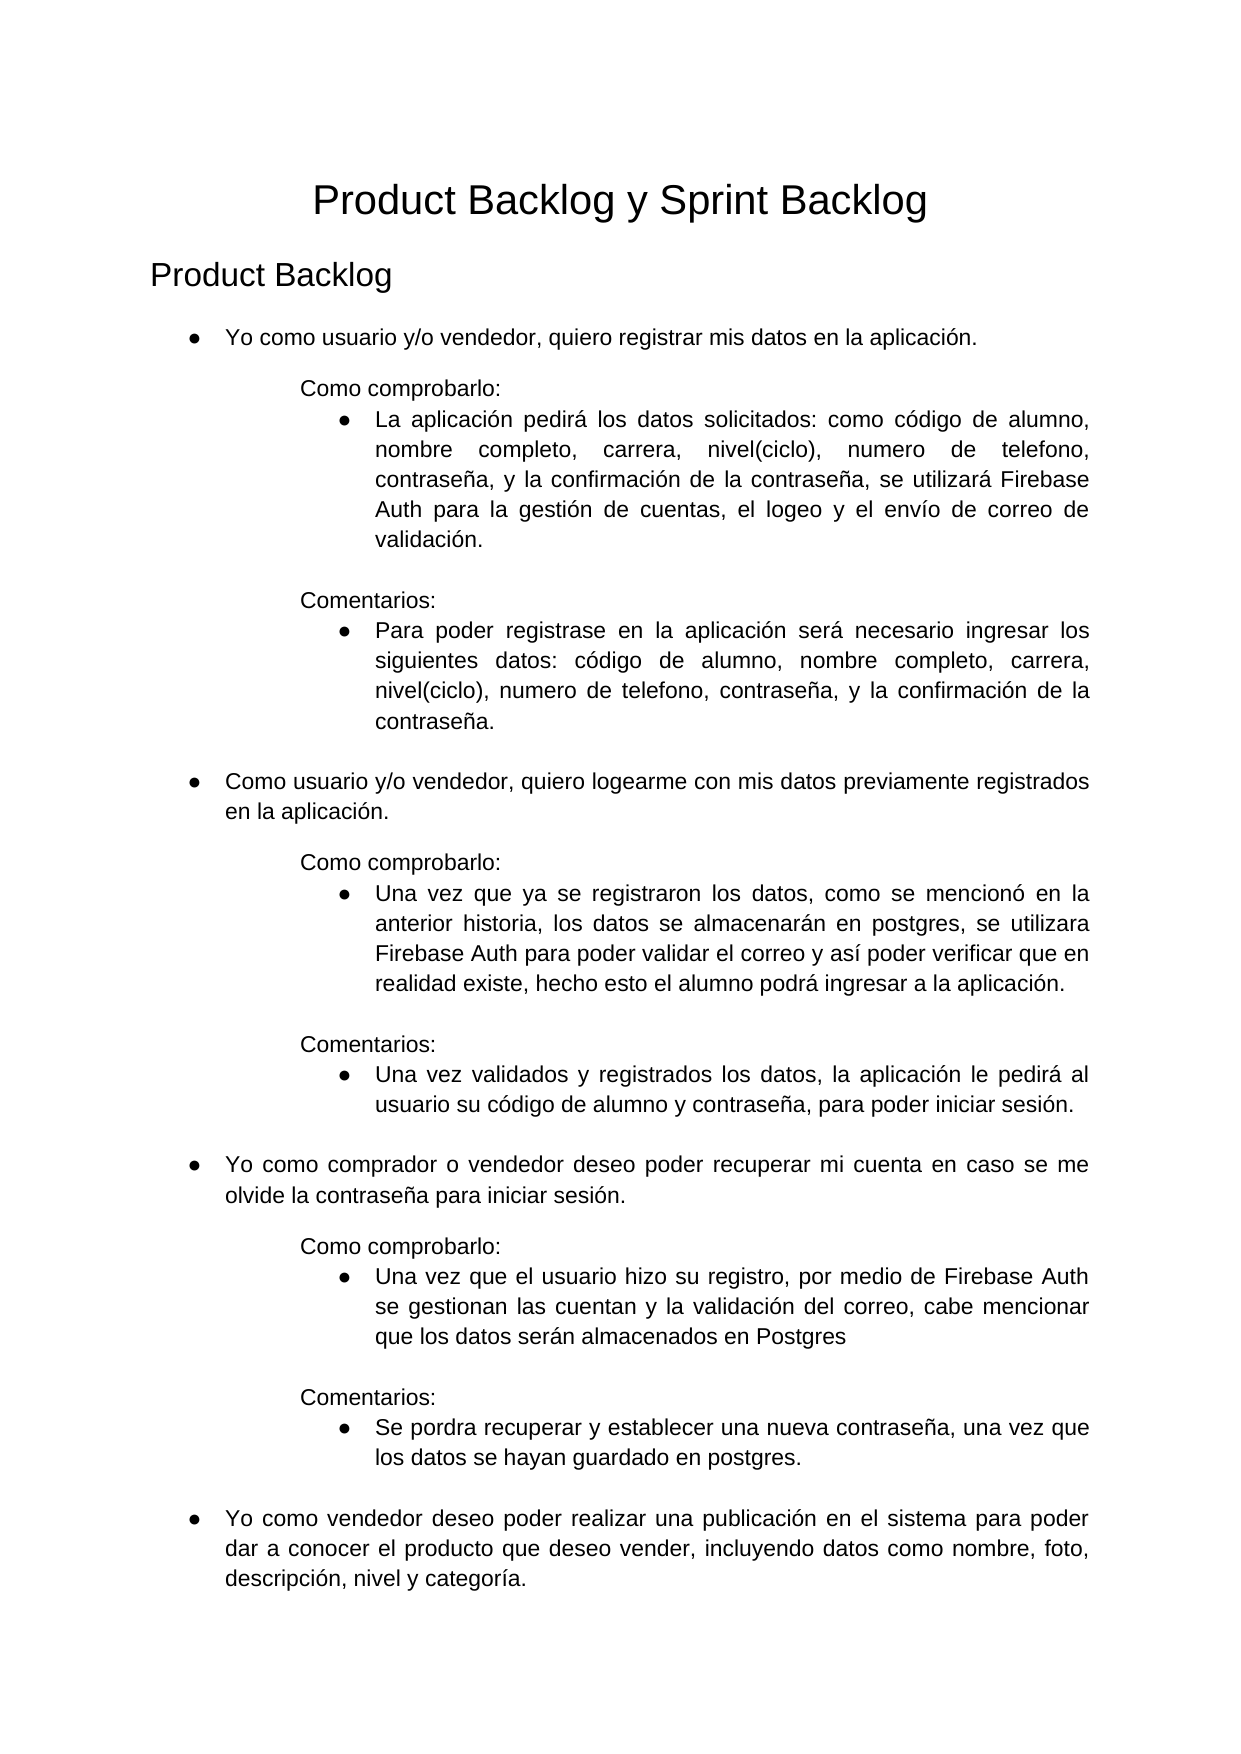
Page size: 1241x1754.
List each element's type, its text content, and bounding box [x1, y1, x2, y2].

list Se pordra recuperar y establecer una nueva contraseña, una vez que los datos se hayan guardado en postgres. [337, 1414, 1090, 1470]
list Como usuario y/o vendedor, quiero logearme con mis datos previamente registrados en la aplicación. [187, 768, 1090, 824]
list La aplicación pedirá los datos solicitados: como código de alumno, nombre completo, carrera, nivel(ciclo), numero de telefono, contraseña, y la confirmación de la contraseña, se utilizará Firebase Auth para la gestión de cuentas, el logeo y el envío de correo de validación. [337, 406, 1090, 553]
list Yo como comprador o vendedor deseo poder recuperar mi cuenta en caso se me olvide la contraseña para iniciar sesión. [187, 1151, 1090, 1208]
subtitle Product Backlog y Sprint Backlog [150, 175, 1090, 223]
text Comentarios: [150, 1031, 1090, 1057]
list Una vez que ya se registraron los datos, como se mencionó en la anterior historia, los datos se almacenarán en postgres, se utilizara Firebase Auth para poder validar el correo y así poder verificar que en realidad existe, hecho esto el alumno podrá ingresar a la aplicación. [337, 879, 1090, 996]
text Comentarios: [150, 1384, 1090, 1410]
list Yo como usuario y/o vendedor, quiero registrar mis datos en la aplicación. [187, 324, 1090, 351]
text Comentarios: [150, 587, 1090, 613]
subtitle Product Backlog [150, 255, 1090, 293]
text Como comprobarlo: [150, 1233, 1090, 1259]
text Como comprobarlo: [150, 849, 1090, 876]
list Yo como vendedor deseo poder realizar una publicación en el sistema para poder dar a conocer el producto que deseo vender, incluyendo datos como nombre, foto, descripción, nivel y categoría. [187, 1504, 1090, 1591]
text Como comprobarlo: [300, 375, 1090, 402]
list Una vez que el usuario hizo su registro, por medio de Firebase Auth se gestionan las cuentan y la validación del correo, cabe mencionar que los datos serán almacenados en Postgres [337, 1263, 1090, 1349]
list Para poder registrase en la aplicación será necesario ingresar los siguientes datos: código de alumno, nombre completo, carrera, nivel(ciclo), numero de telefono, contraseña, y la confirmación de la contraseña. [337, 617, 1090, 734]
list Una vez validados y registrados los datos, la aplicación le pedirá al usuario su código de alumno y contraseña, para poder iniciar sesión. [337, 1061, 1090, 1117]
